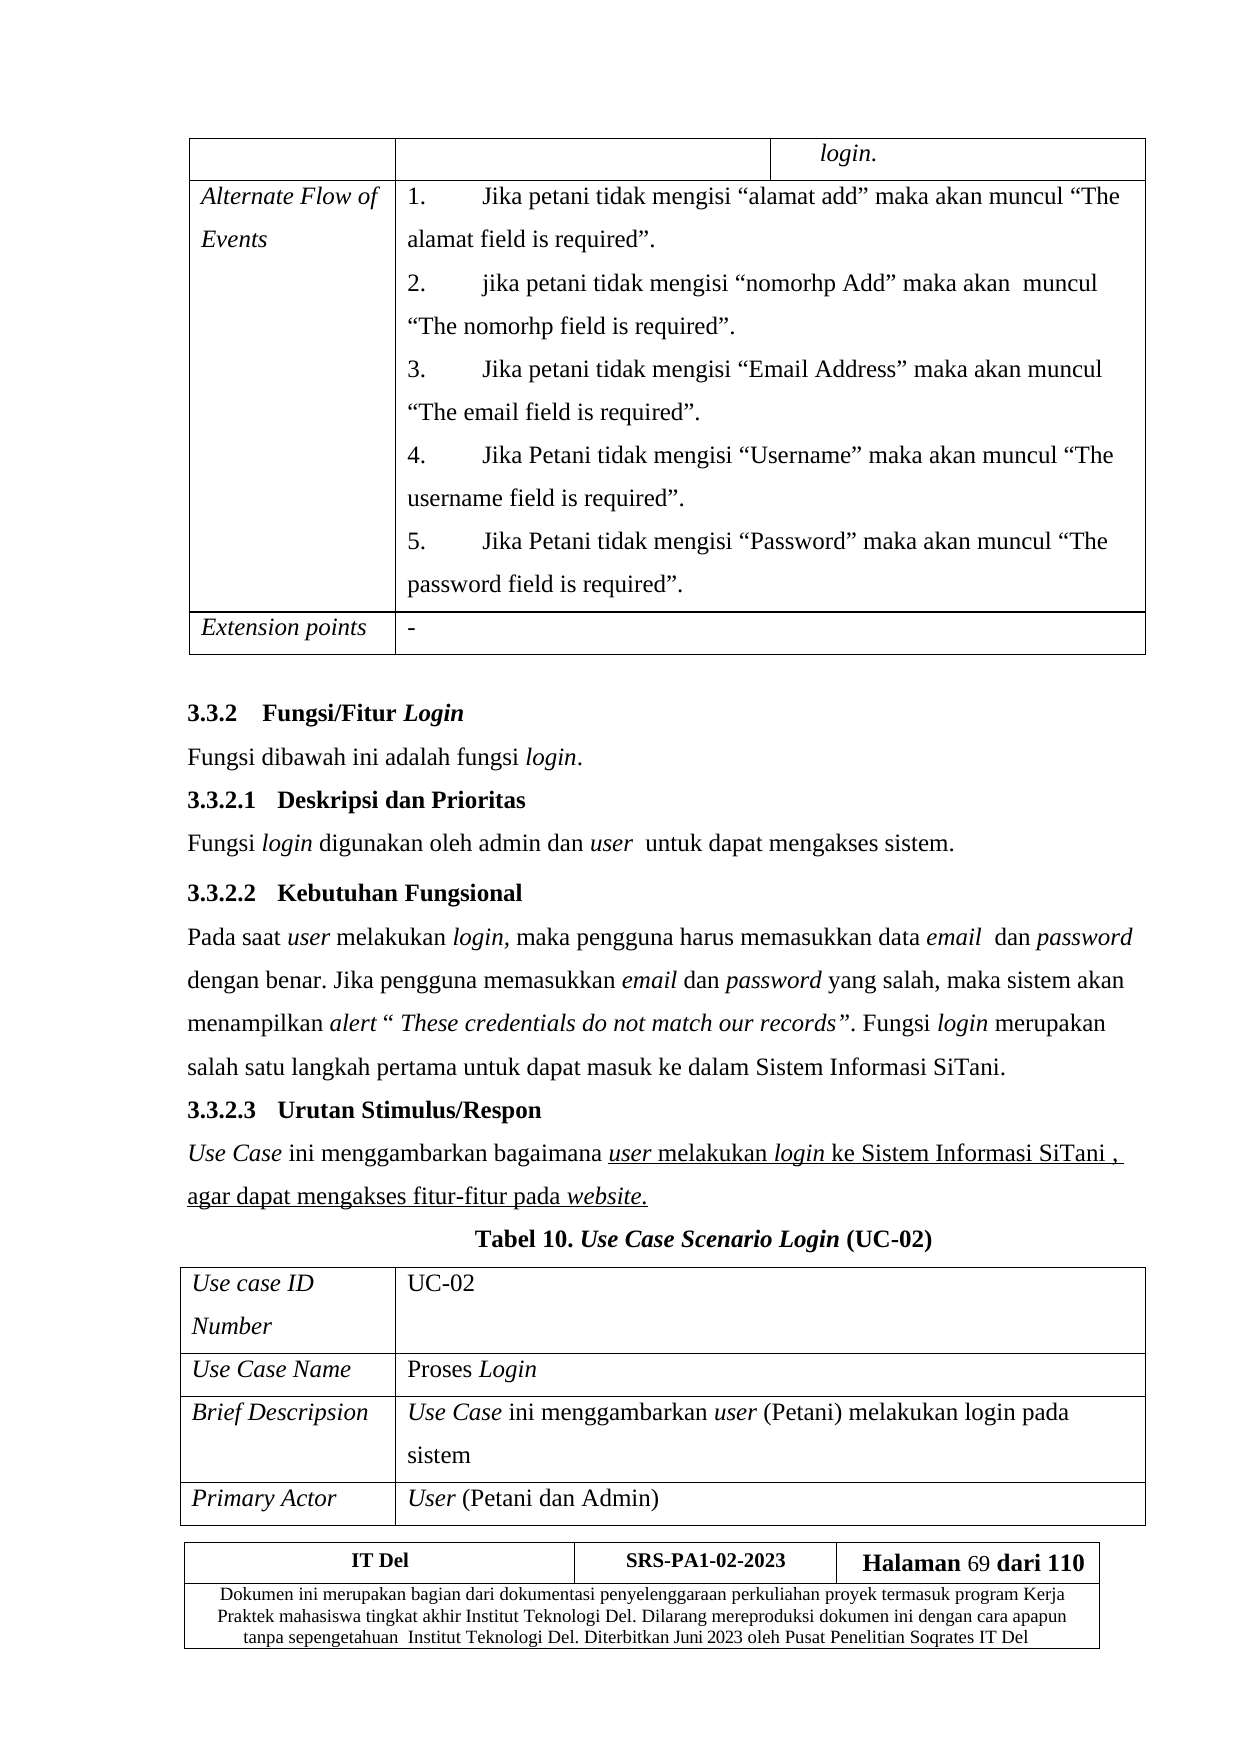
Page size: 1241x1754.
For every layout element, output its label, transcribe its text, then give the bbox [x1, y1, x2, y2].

subtitle Deskripsi dan Prioritas [187, 785, 1161, 813]
table_cell Use Case Name [181, 1354, 395, 1396]
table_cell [771, 139, 1145, 180]
text Tabel 10. Use Case Scenario Login (UC-02) [171, 1224, 1161, 1253]
text Pada saat user melakukan login, maka pengguna harus memasukkan data email dan password dengan benar. Jika pengguna memasukkan email dan password yang salah, maka sistem akan menampilkan alert “ These credentials do not match our records”. Fungsi login merupakan salah satu langkah pertama untuk dapat masuk ke dalam Sistem Informasi SiTani. [187, 922, 1161, 1080]
table_cell Primary Actor [181, 1483, 395, 1525]
table_cell [396, 139, 770, 180]
table_cell Extension points [190, 613, 395, 654]
text Fungsi login digunakan oleh admin dan user untuk dapat mengakses sistem. [187, 828, 1161, 857]
table_cell Use Case ini menggambarkan user (Petani) melakukan login pada sistem [396, 1397, 1145, 1482]
table_cell User (Petani dan Admin) [396, 1483, 1145, 1525]
table_cell Brief Descripsion [181, 1397, 395, 1482]
table_cell Proses Login [396, 1354, 1145, 1396]
subtitle Urutan Stimulus/Respon [187, 1095, 1161, 1123]
table_cell - [396, 613, 1145, 654]
subtitle Fungsi dibawah ini adalah fungsi login. [187, 742, 1161, 770]
table_header Use case ID Number [181, 1268, 395, 1353]
subtitle Kebutuhan Fungsional [187, 878, 1161, 907]
table_header UC-02 [396, 1268, 1145, 1353]
subtitle Fungsi/Fitur Login [187, 698, 1161, 727]
table_cell 1. Jika petani tidak mengisi “alamat add” maka akan muncul “The alamat field is required”. 2. jika petani tidak mengisi “nomorhp Add” maka akan muncul “The nomorhp field is required”. 3. Jika petani tidak mengisi “Email Address” maka akan muncul “The email field is required”. 4. Jika Petani tidak mengisi “Username” maka akan muncul “The username field is required”. 5. Jika Petani tidak mengisi “Password” maka akan muncul “The password field is required”. [396, 181, 1145, 611]
table_cell Alternate Flow of Events [190, 181, 395, 611]
subtitle Use Case ini menggambarkan bagaimana user melakukan login ke Sistem Informasi SiTani , agar dapat mengakses fitur-fitur pada website. [187, 1138, 1161, 1210]
